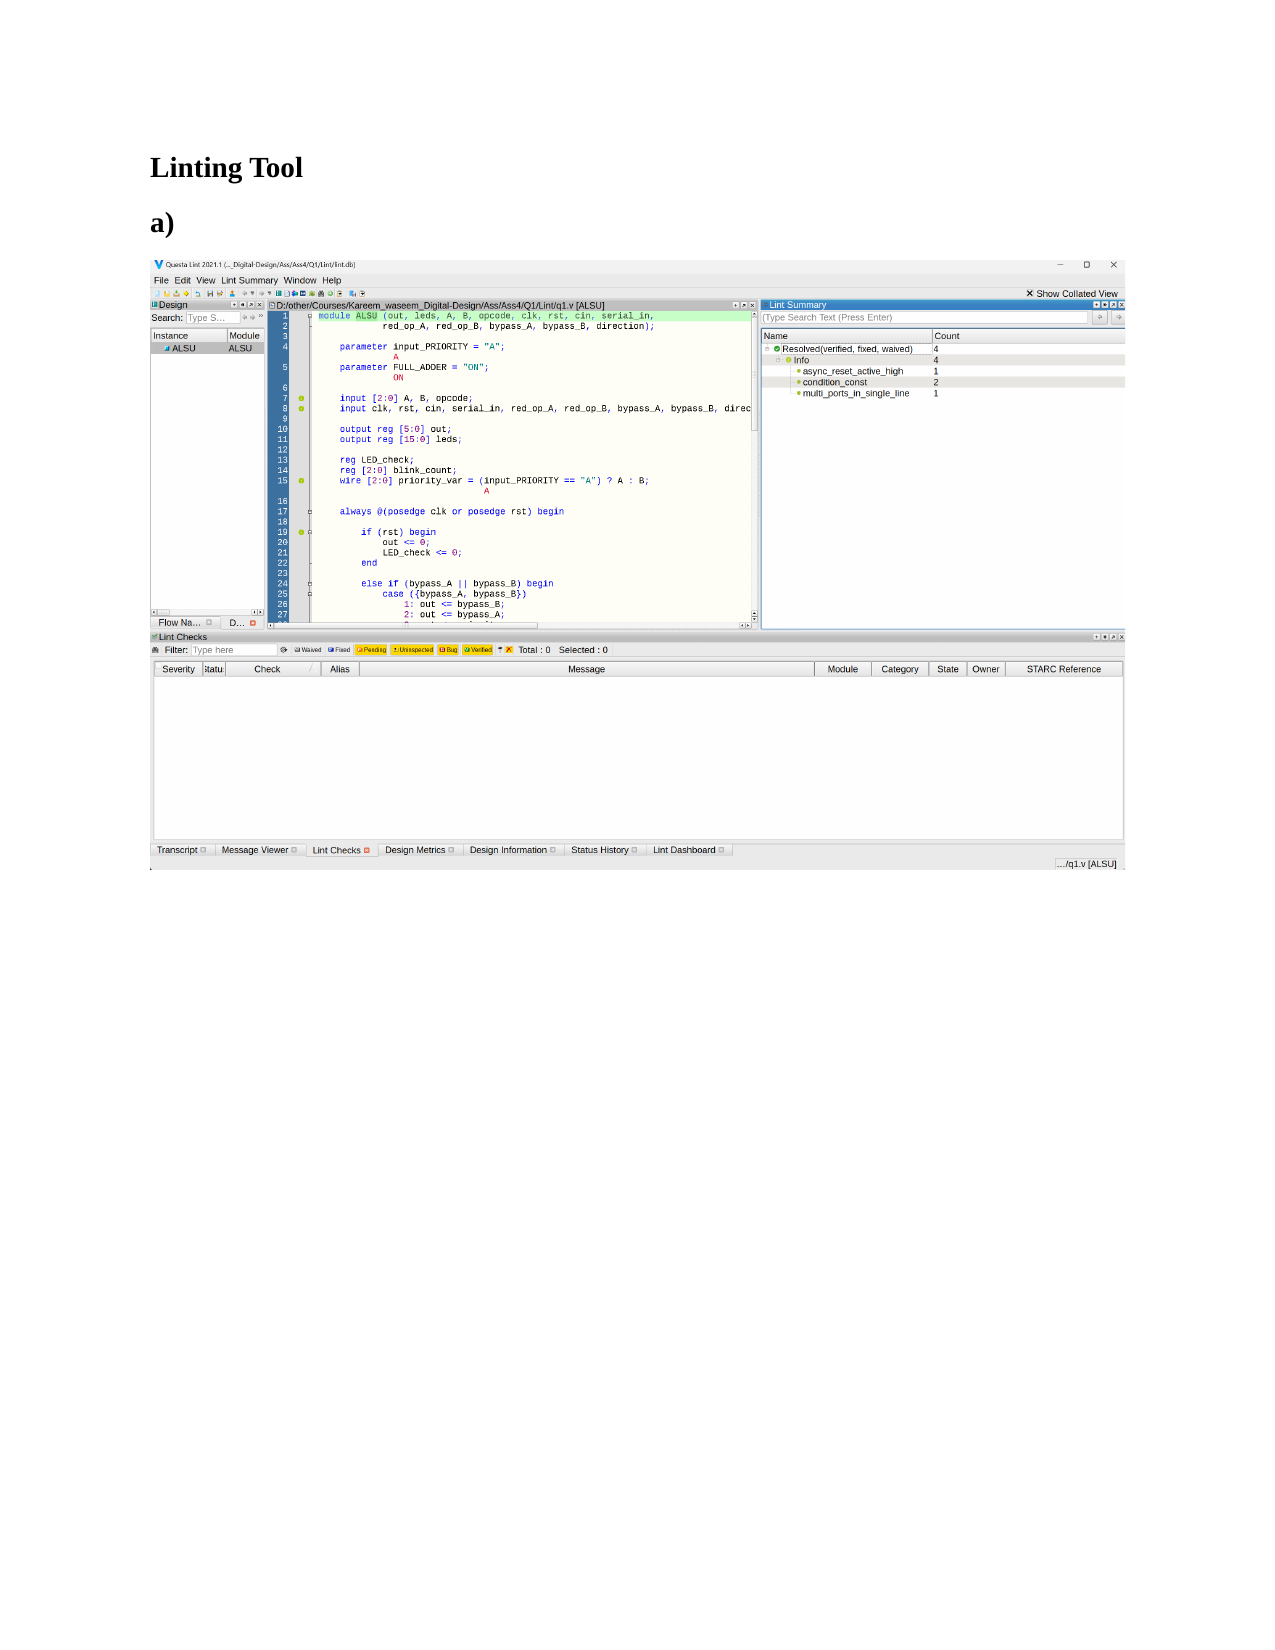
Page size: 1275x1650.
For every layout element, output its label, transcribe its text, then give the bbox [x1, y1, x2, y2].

text Linting Tool [150, 150, 1125, 183]
text a) [150, 205, 1125, 239]
picture [150, 260, 1125, 870]
